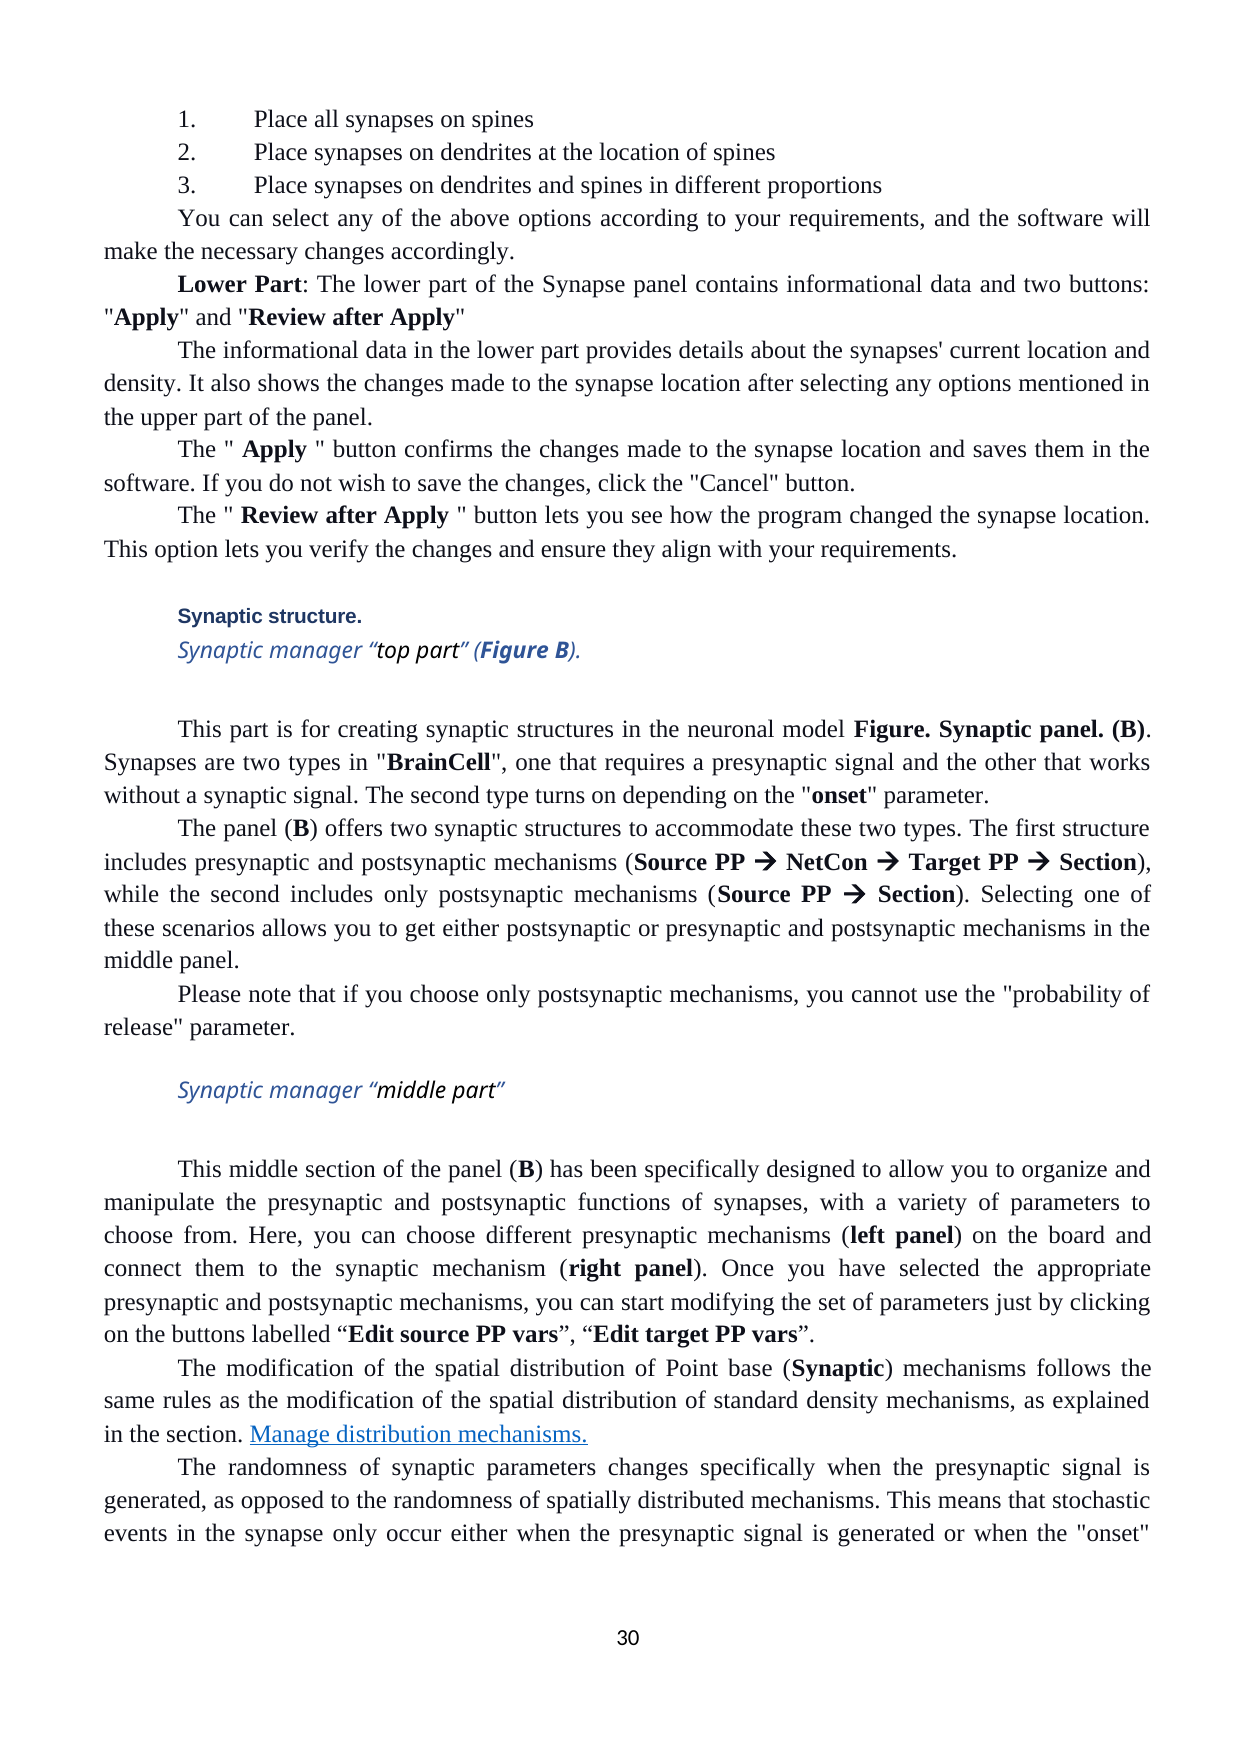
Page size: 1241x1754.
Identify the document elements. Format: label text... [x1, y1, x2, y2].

text The panel (B) offers two synaptic structures to accommodate these two types. The first structure includes presynaptic and postsynaptic mechanisms (Source PP NetCon Target PP Section), while the second includes only postsynaptic mechanisms (Source PP Section). Selecting one of these scenarios allows you to get either postsynaptic or presynaptic and postsynaptic mechanisms in the middle panel. [103, 813, 1152, 974]
text The " Apply " button confirms the changes made to the synapse location and saves them in the software. If you do not wish to save the changes, click the "Cancel" button. [103, 434, 1152, 496]
text Please note that if you choose only postsynaptic mechanisms, you cannot use the "probability of release" parameter. [103, 979, 1152, 1040]
text This part is for creating synaptic structures in the neuronal model Figure. Synaptic panel. (B). Synapses are two types in "BrainCell", one that requires a presynaptic signal and the other that works without a synaptic signal. The second type turns on depending on the "onset" parameter. [103, 714, 1152, 809]
subtitle Synaptic manager “middle part” [103, 1074, 1152, 1105]
text The modification of the spatial distribution of Point base (Synaptic) mechanisms follows the same rules as the modification of the spatial distribution of standard density mechanisms, as explained in the section. Manage distribution mechanisms. [103, 1353, 1152, 1447]
text Lower Part: The lower part of the Synapse panel contains informational data and two buttons: "Apply" and "Review after Apply" [103, 269, 1152, 331]
text You can select any of the above options according to your requirements, and the software will make the necessary changes accordingly. [103, 203, 1152, 265]
list Place all synapses on spines [103, 104, 1152, 133]
text This middle section of the panel (B) has been specifically designed to allow you to organize and manipulate the presynaptic and postsynaptic functions of synapses, with a variety of parameters to choose from. Here, you can choose different presynaptic mechanisms (left panel) on the board and connect them to the synaptic mechanism (right panel). Once you have selected the appropriate presynaptic and postsynaptic mechanisms, you can start modifying the set of parameters just by clicking on the buttons labelled “Edit source PP vars”, “Edit target PP vars”. [103, 1154, 1152, 1348]
list Place synapses on dendrites at the location of spines [103, 137, 1152, 166]
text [103, 1452, 1152, 1546]
text The informational data in the lower part provides details about the synapses' current location and density. It also shows the changes made to the synapse location after selecting any options mentioned in the upper part of the panel. [103, 336, 1152, 430]
text The " Review after Apply " button lets you see how the program changed the synapse location. This option lets you verify the changes and ensure they align with your requirements. [103, 501, 1152, 562]
subtitle Synaptic manager “top part” (Figure B). [103, 634, 1152, 665]
list Place synapses on dendrites and spines in different proportions [103, 170, 1152, 199]
subtitle Synaptic structure. [103, 604, 1152, 628]
